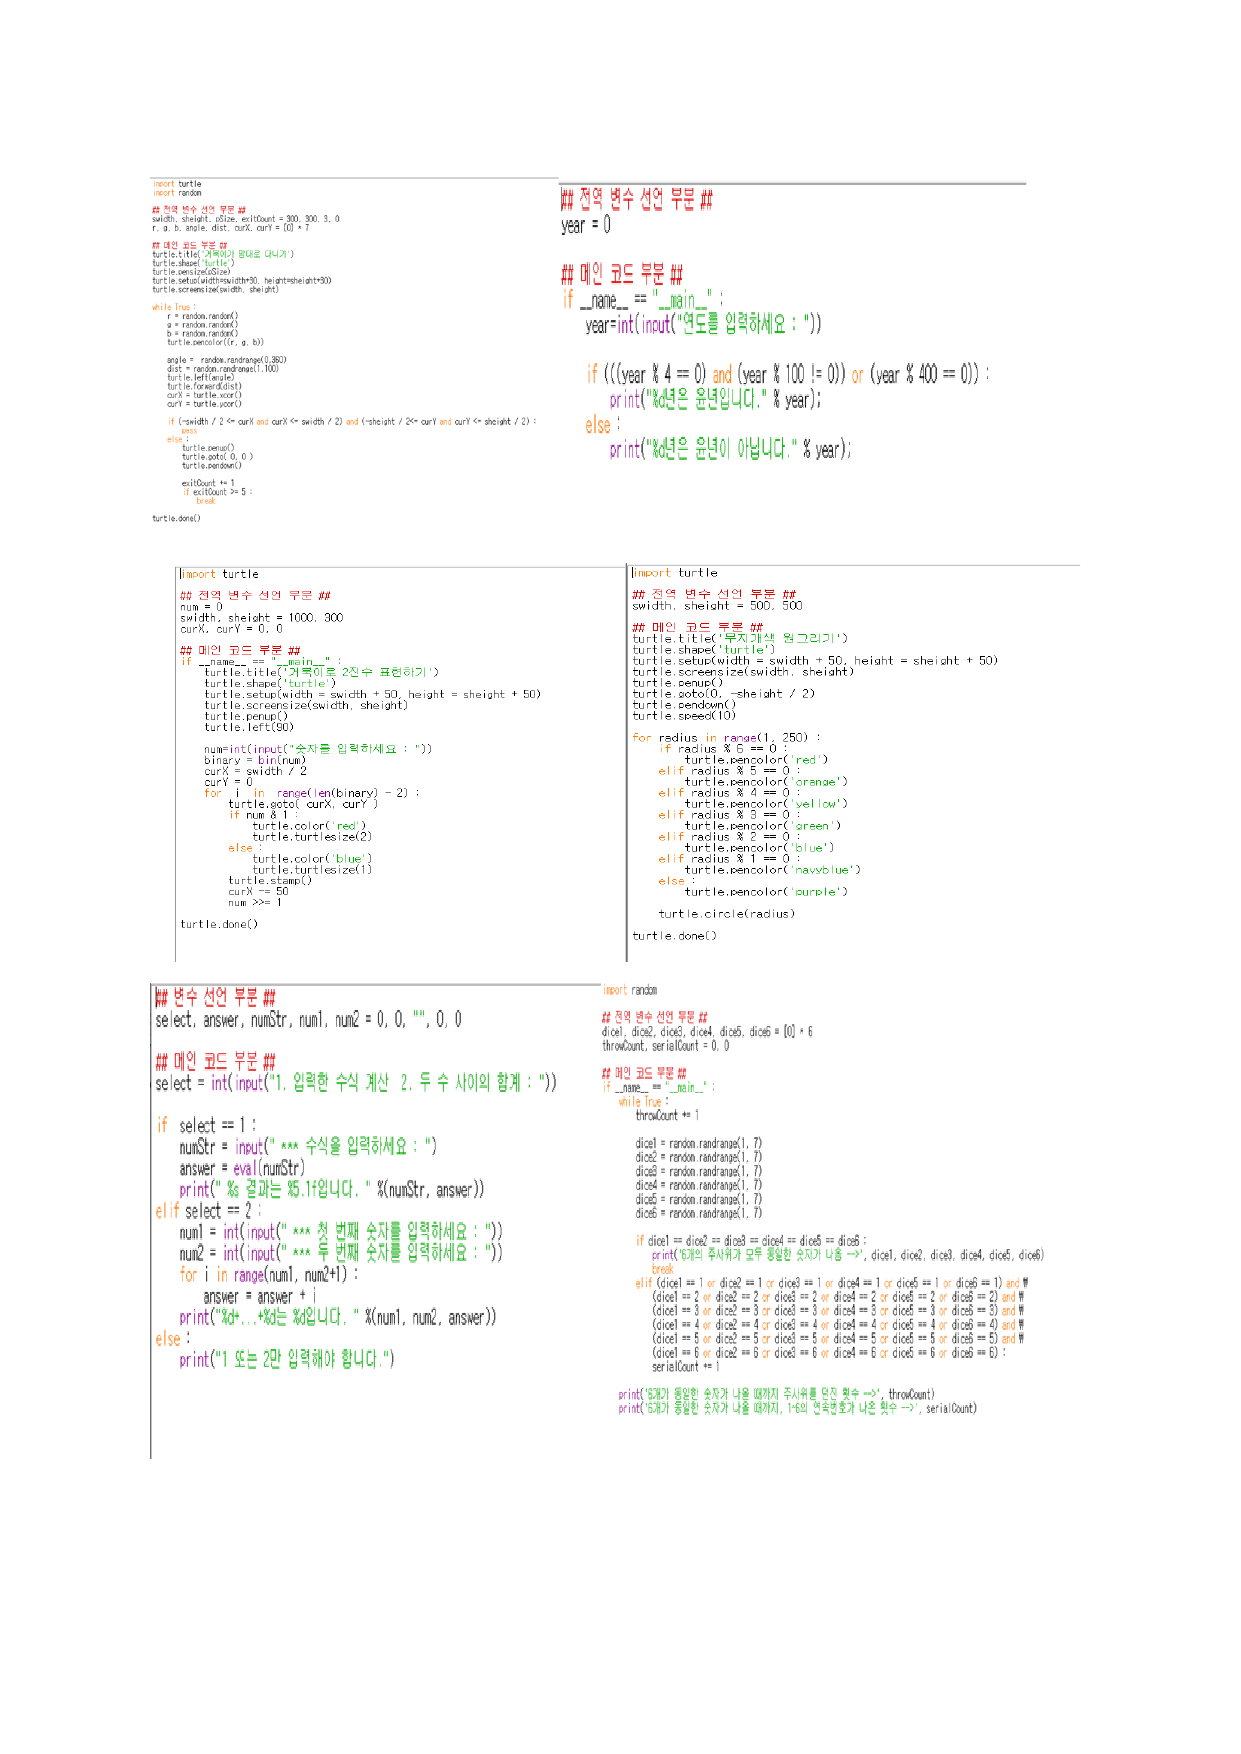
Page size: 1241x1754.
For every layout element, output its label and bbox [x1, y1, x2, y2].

picture [175, 563, 1081, 962]
picture [150, 982, 1083, 1459]
picture [150, 177, 1027, 544]
